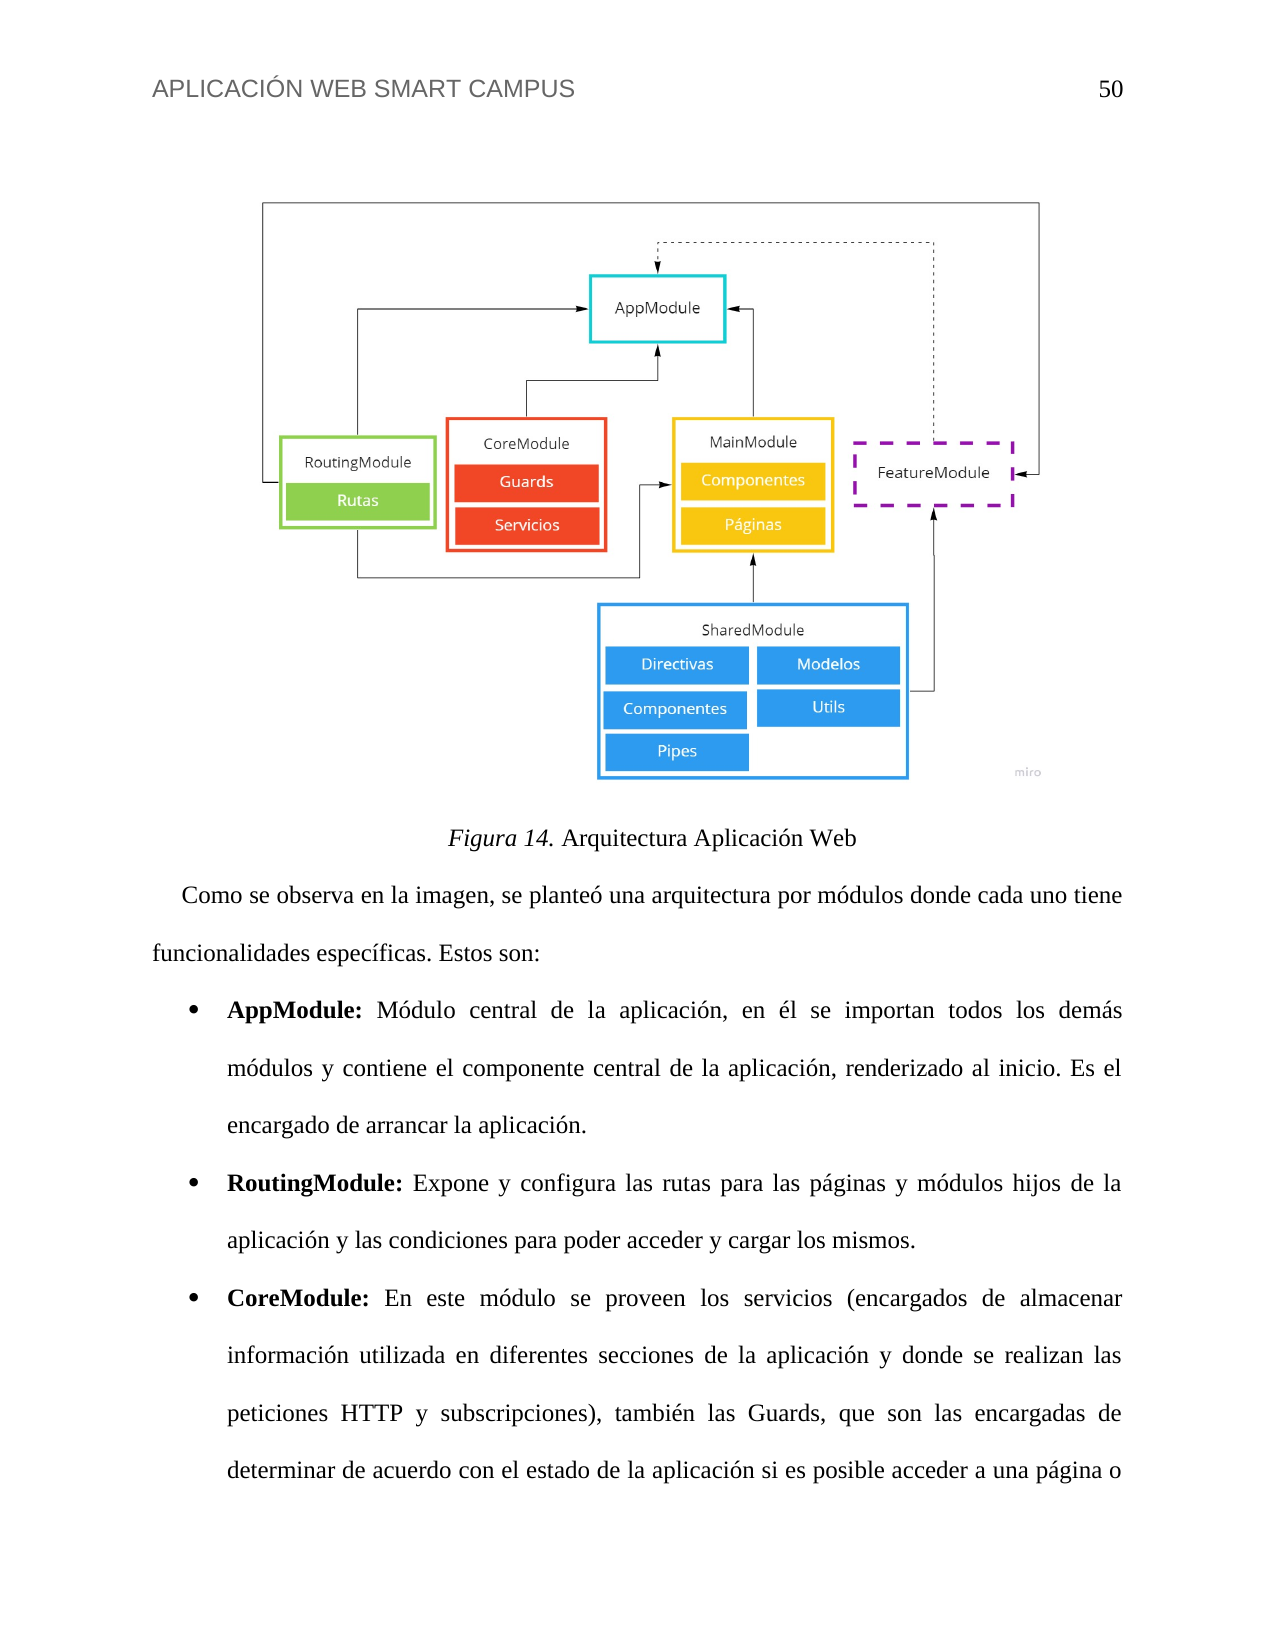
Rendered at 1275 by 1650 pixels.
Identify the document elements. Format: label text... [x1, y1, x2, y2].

text Como se observa en la imagen, se planteó una arquitectura por módulos donde cada uno tiene funcionalidades específicas. Estos son: [152, 880, 1123, 967]
list RoutingModule: Expone y configura las rutas para las páginas y módulos hijos de la aplicación y las condiciones para poder acceder y cargar los mismos. [189, 1168, 1123, 1254]
text Figura 14. Arquitectura Aplicación Web [152, 823, 1123, 852]
picture [245, 188, 1059, 795]
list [189, 1283, 1123, 1484]
list AppModule: Módulo central de la aplicación, en él se importan todos los demás módulos y contiene el componente central de la aplicación, renderizado al inicio. Es el encargado de arrancar la aplicación. [189, 995, 1123, 1139]
